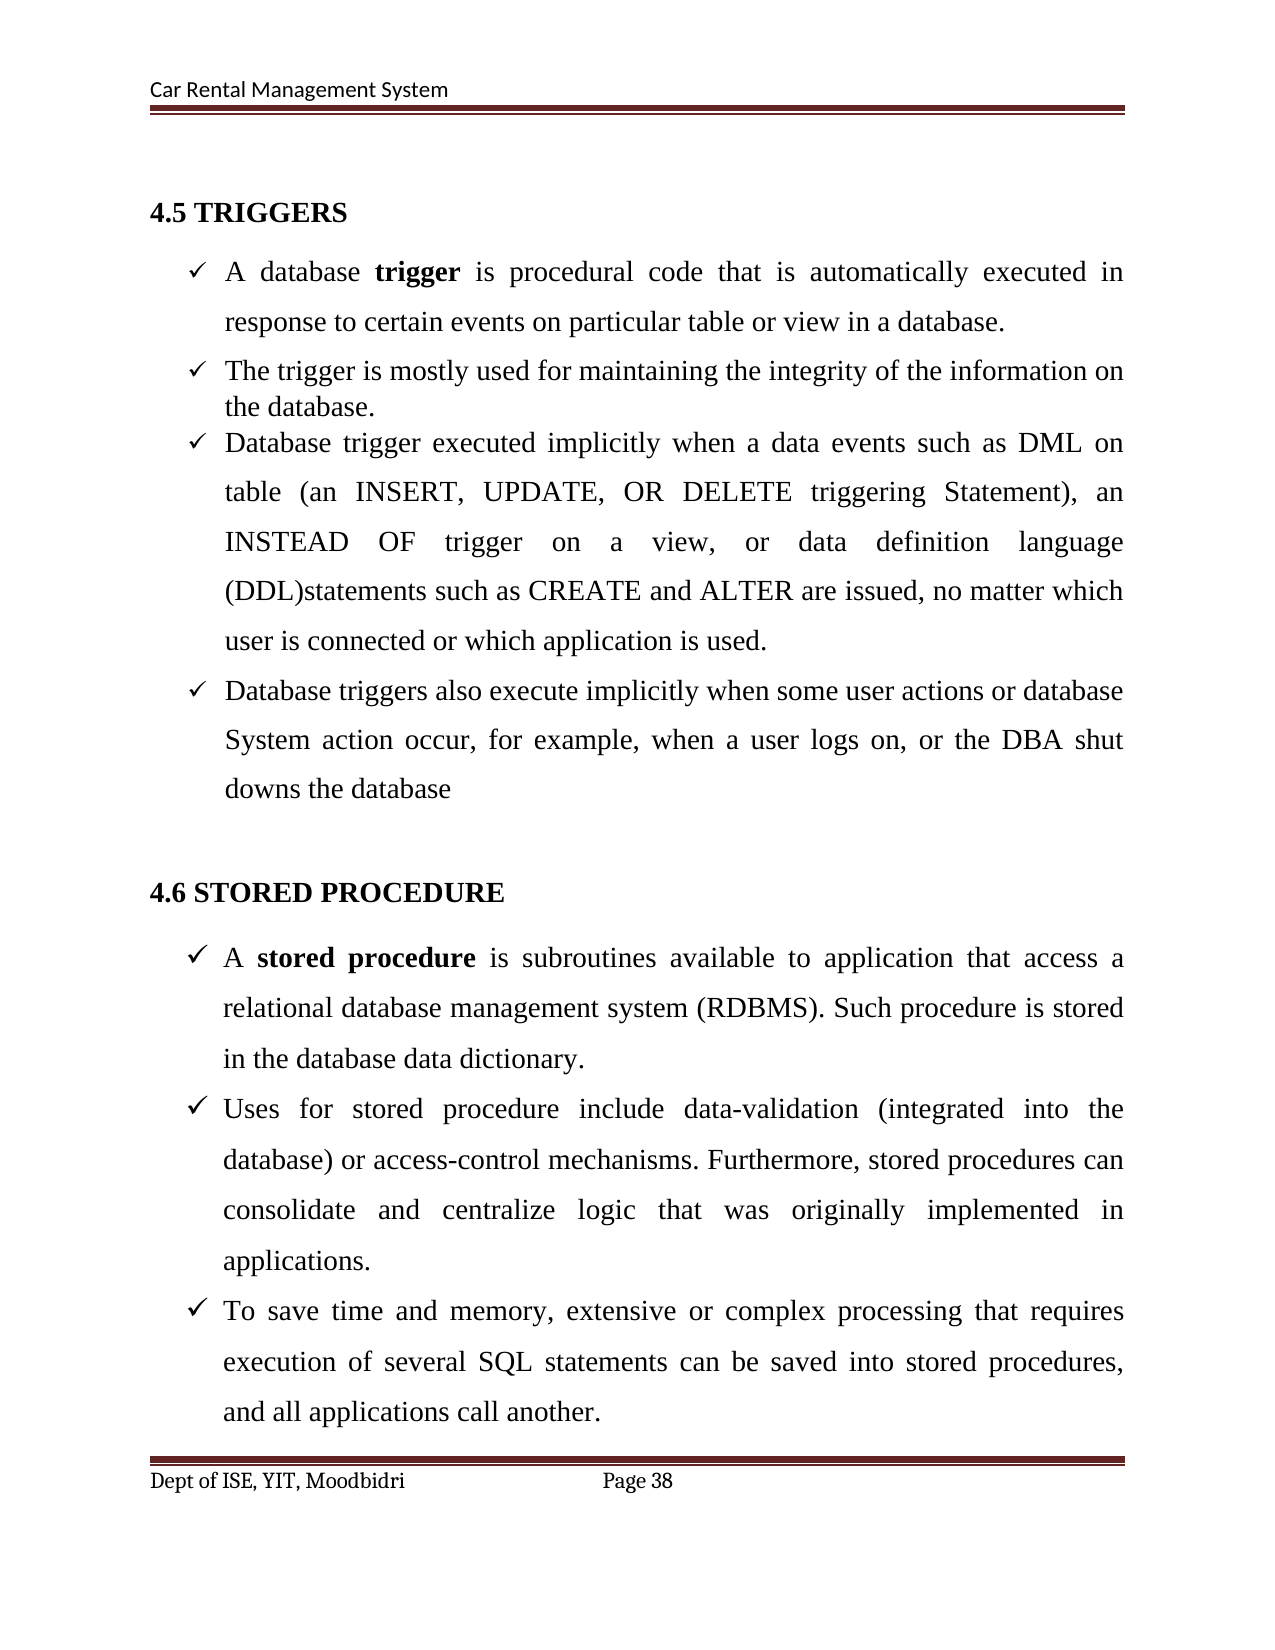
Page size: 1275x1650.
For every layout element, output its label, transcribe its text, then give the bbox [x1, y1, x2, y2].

list To save time and memory, extensive or complex processing that requires execution of several SQL statements can be saved into stored procedures, and all applications call another. [185, 1293, 1125, 1427]
list A database trigger is procedural code that is automatically executed in response to certain events on particular table or view in a database. [187, 254, 1124, 337]
list Database trigger executed implicitly when a data events such as DML on table (an INSERT, UPDATE, OR DELETE triggering Statement), an INSTEAD OF trigger on a view, or data definition language (DDL)statements such as CREATE and ALTER are issued, no matter which user is connected or which application is used. [187, 425, 1124, 657]
text 4.5 TRIGGERS [150, 195, 1125, 229]
list Database triggers also execute implicitly when some user actions or database System action occur, for example, when a user logs on, or the DBA shut downs the database [187, 673, 1124, 805]
list The trigger is mostly used for maintaining the integrity of the information on the database. [187, 353, 1124, 422]
list Uses for stored procedure include data-validation (integrated into the database) or access-control mechanisms. Furthermore, stored procedures can consolidate and centralize logic that was originally implemented in applications. [185, 1092, 1125, 1276]
list A stored procedure is subroutines available to application that access a relational database management system (RDBMS). Such procedure is stored in the database data dictionary. [185, 940, 1125, 1074]
subtitle 4.6 STORED PROCEDURE [149, 875, 1125, 908]
